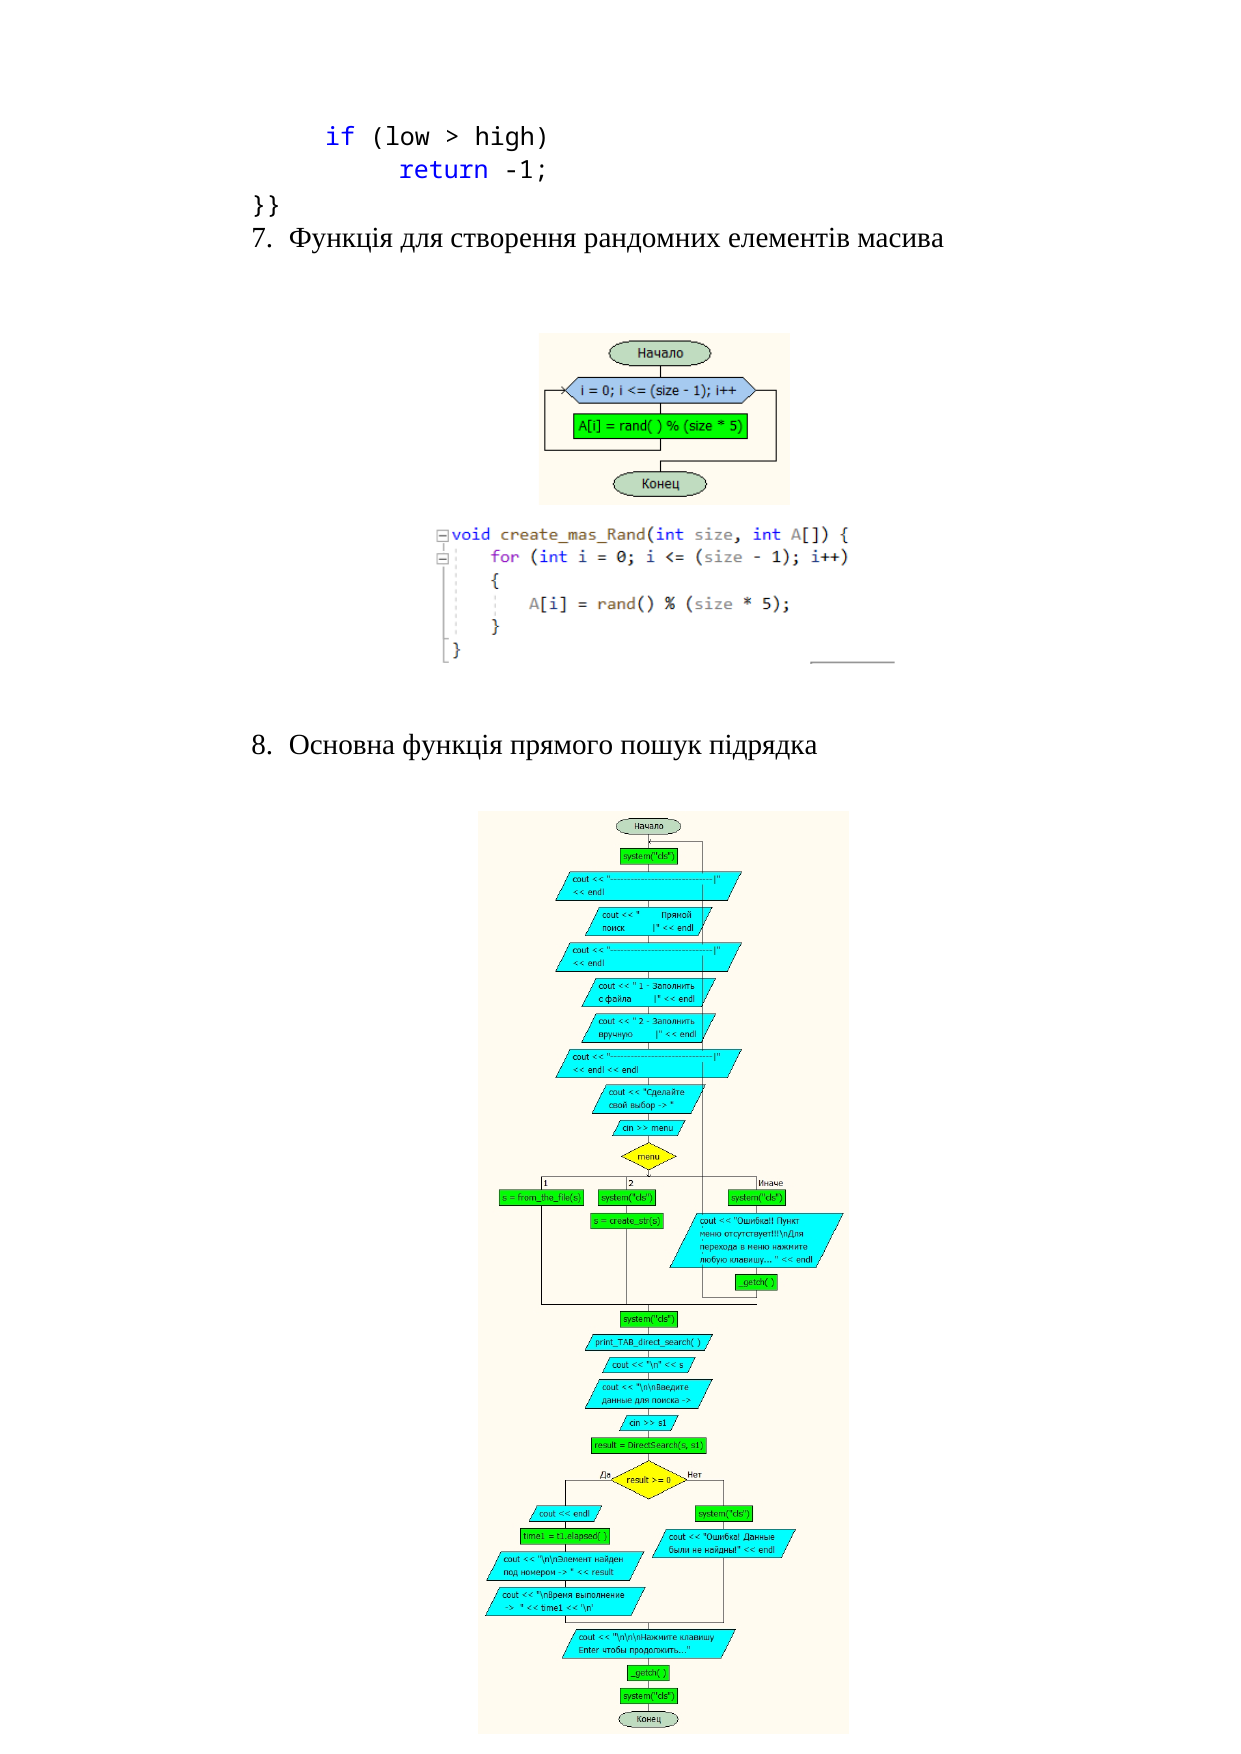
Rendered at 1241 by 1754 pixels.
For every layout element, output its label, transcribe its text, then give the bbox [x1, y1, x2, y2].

text return -1; [177, 152, 1152, 186]
list Основна функція прямого пошук підрядка [251, 727, 1152, 761]
text }} [177, 186, 1152, 220]
picture [434, 522, 895, 664]
text if (low > high) [177, 118, 1152, 152]
list Функція для створення рандомних елементів масива [251, 220, 1152, 254]
picture [538, 333, 790, 505]
picture [478, 811, 849, 1734]
